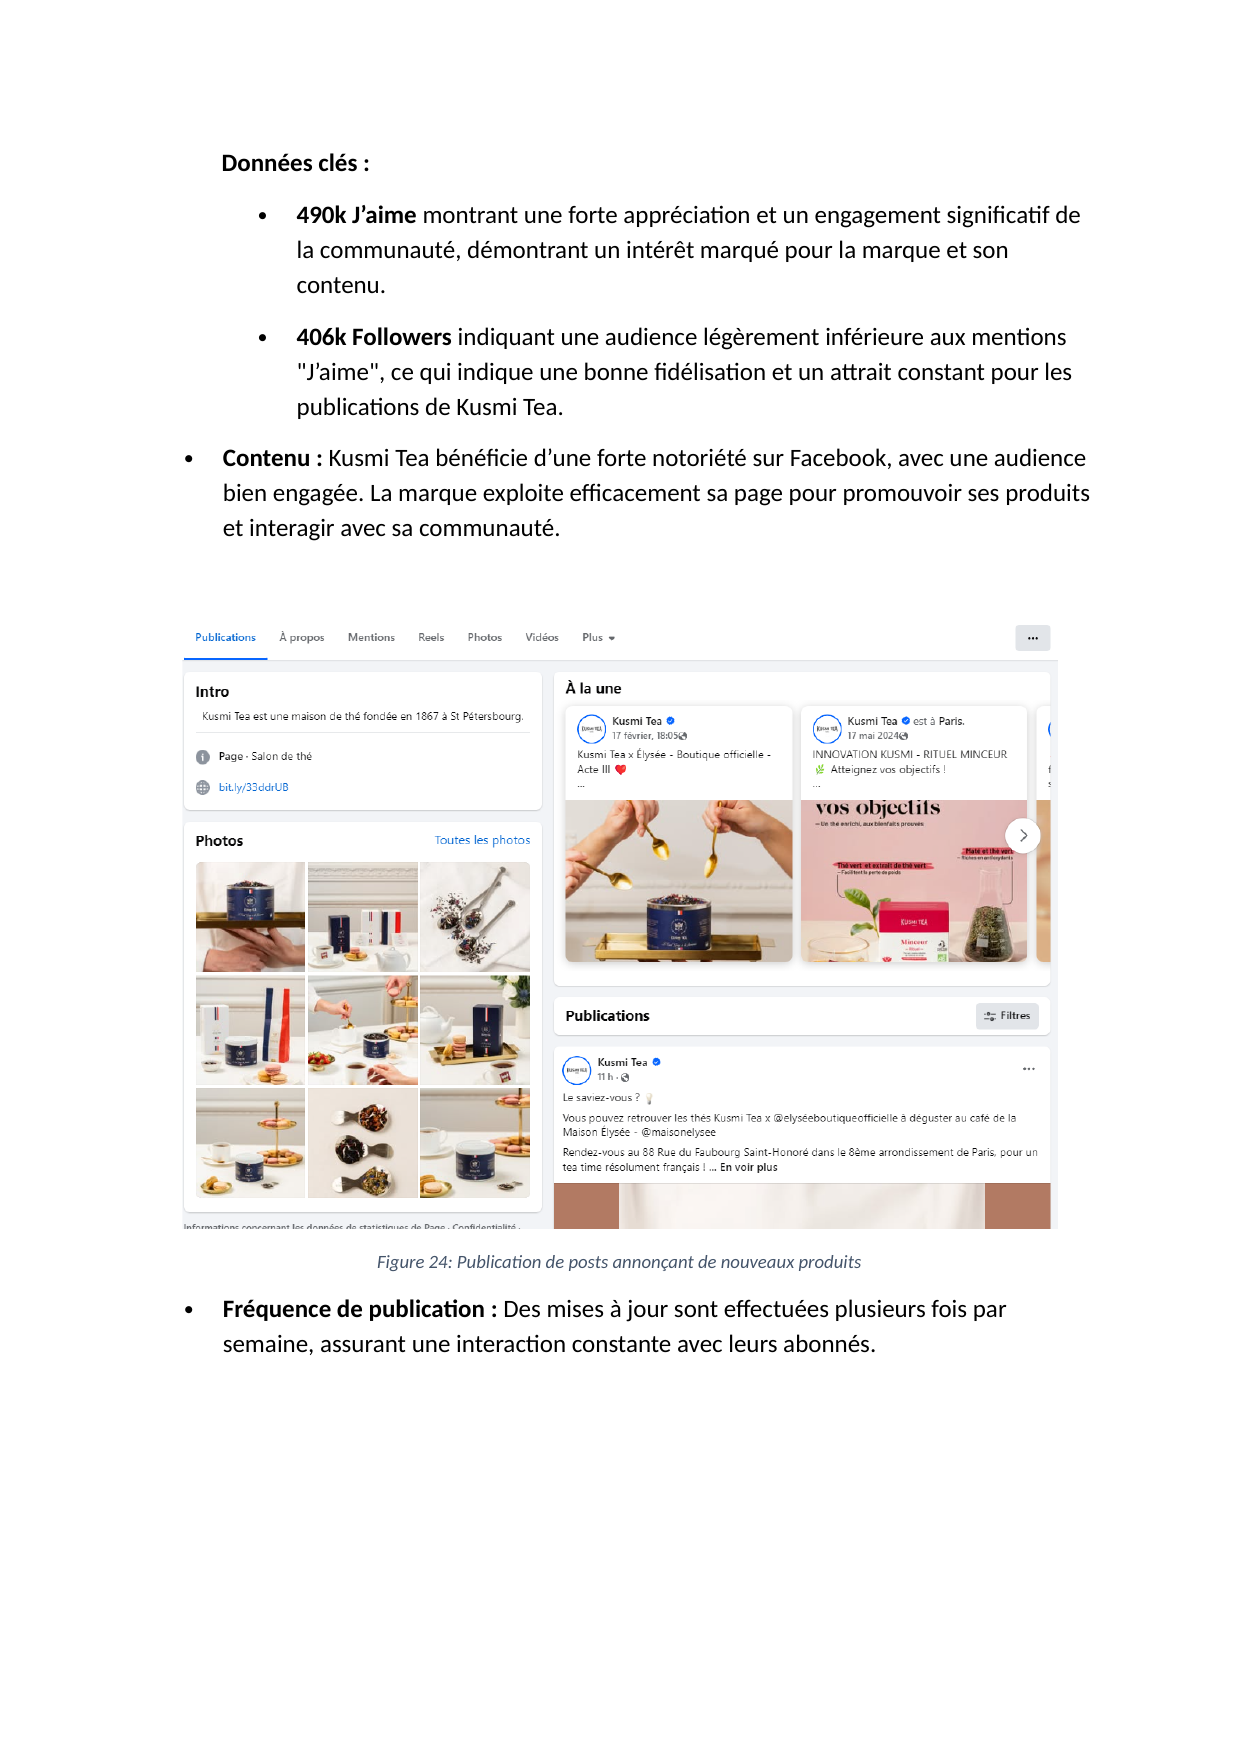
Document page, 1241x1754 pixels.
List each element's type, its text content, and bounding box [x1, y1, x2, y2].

list 490k J’aime montrant une forte appréciation et un engagement significatif de la communauté, démontrant un intérêt marqué pour la marque et son contenu. [259, 199, 1093, 300]
text Données clés : [221, 148, 1093, 178]
picture [182, 616, 1058, 1229]
list Contenu : Kusmi Tea bénéficie d’une forte notoriété sur Facebook, avec une audience bien engagée. La marque exploite efficacement sa page pour promouvoir ses produits et interagir avec sa communauté. [185, 443, 1093, 543]
list Fréquence de publication : Des mises à jour sont effectuées plusieurs fois par semaine, assurant une interaction constante avec leurs abonnés.​ [185, 1293, 1093, 1359]
list 406k Followers indiquant une audience légèrement inférieure aux mentions "J’aime", ce qui indique une bonne fidélisation et un attrait constant pour les publications de Kusmi Tea. [259, 321, 1093, 421]
text Figure 24: Publication de posts annonçant de nouveaux produits [148, 1250, 1093, 1273]
